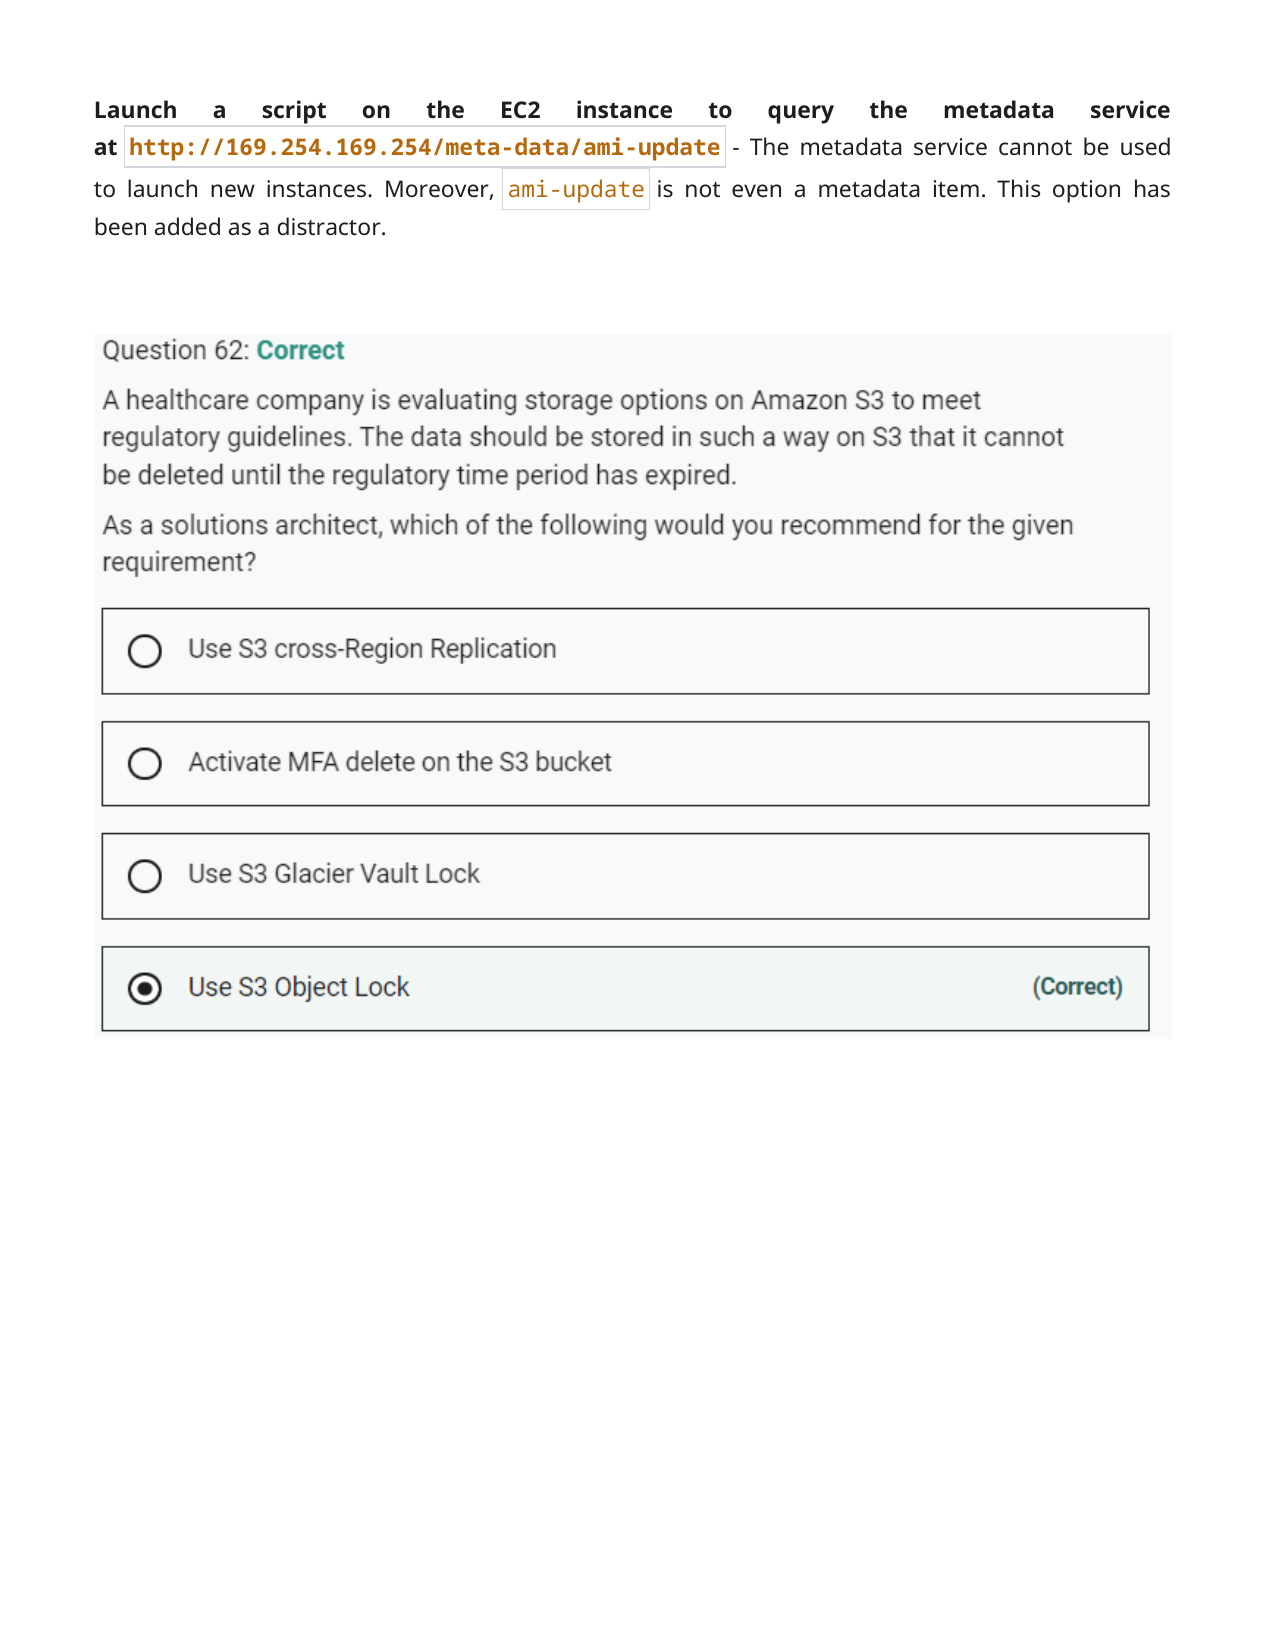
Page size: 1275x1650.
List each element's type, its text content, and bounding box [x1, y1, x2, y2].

picture [93, 334, 1172, 1039]
text Launch a script on the EC2 instance to query the metadata service at http://169.254.169.254/meta-data/ami-update - The metadata service cannot be used to launch new instances. Moreover, ami-update is not even a metadata item. This option has been added as a distractor. [94, 94, 1172, 242]
